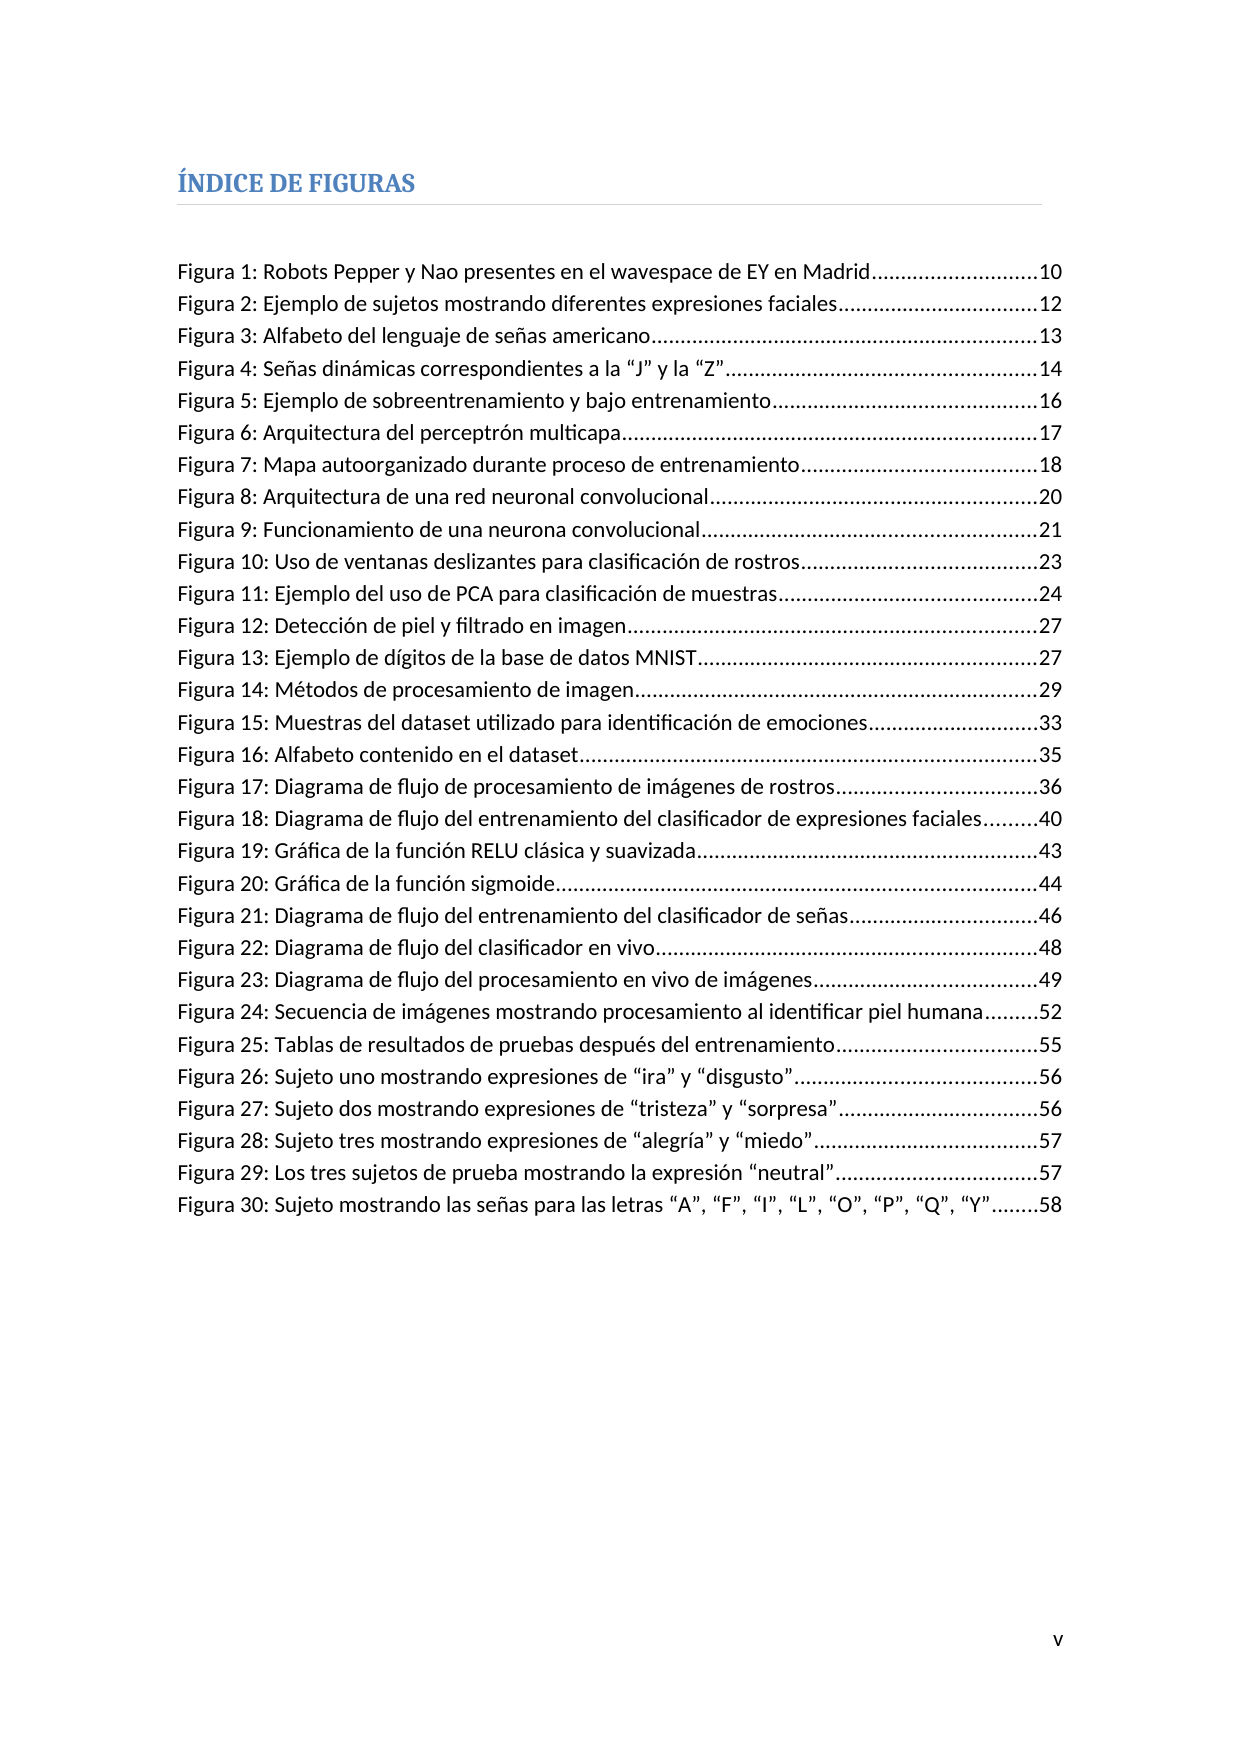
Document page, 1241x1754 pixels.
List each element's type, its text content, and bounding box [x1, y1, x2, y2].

text Figura 28: Sujeto tres mostrando expresiones de “alegría” y “miedo” 57 [177, 1126, 1063, 1154]
text Figura 20: Gráfica de la función sigmoide 44 [177, 869, 1063, 897]
text Figura 16: Alfabeto contenido en el dataset 35 [177, 740, 1063, 768]
text Figura 27: Sujeto dos mostrando expresiones de “tristeza” y “sorpresa” 56 [177, 1094, 1063, 1122]
text Figura 6: Arquitectura del perceptrón multicapa 17 [177, 418, 1063, 446]
text Figura 23: Diagrama de flujo del procesamiento en vivo de imágenes 49 [177, 965, 1063, 993]
text Figura 26: Sujeto uno mostrando expresiones de “ira” y “disgusto” 56 [177, 1062, 1063, 1090]
text Figura 25: Tablas de resultados de pruebas después del entrenamiento 55 [177, 1030, 1063, 1058]
text Figura 12: Detección de piel y filtrado en imagen 27 [177, 611, 1063, 639]
text Figura 17: Diagrama de flujo de procesamiento de imágenes de rostros 36 [177, 772, 1063, 800]
text Figura 9: Funcionamiento de una neurona convolucional 21 [177, 515, 1063, 543]
text Figura 7: Mapa autoorganizado durante proceso de entrenamiento 18 [177, 450, 1063, 478]
text Figura 18: Diagrama de flujo del entrenamiento del clasificador de expresiones faciales 40 [177, 804, 1063, 832]
text Figura 14: Métodos de procesamiento de imagen 29 [177, 676, 1063, 704]
text Figura 11: Ejemplo del uso de PCA para clasificación de muestras 24 [177, 579, 1063, 607]
text Figura 21: Diagrama de flujo del entrenamiento del clasificador de señas 46 [177, 901, 1063, 929]
text Figura 3: Alfabeto del lenguaje de señas americano 13 [177, 322, 1063, 349]
text Figura 8: Arquitectura de una red neuronal convolucional 20 [177, 482, 1063, 511]
text Figura 13: Ejemplo de dígitos de la base de datos MNIST 27 [177, 643, 1063, 671]
text Figura 30: Sujeto mostrando las señas para las letras “A”, “F”, “I”, “L”, “O”, “P”, “Q”, “Y” 58 [177, 1191, 1063, 1219]
text Figura 5: Ejemplo de sobreentrenamiento y bajo entrenamiento 16 [177, 386, 1063, 414]
subtitle ÍNDICE DE FIGURAS [177, 168, 1063, 199]
text Figura 15: Muestras del dataset utilizado para identificación de emociones 33 [177, 708, 1063, 736]
text Figura 29: Los tres sujetos de prueba mostrando la expresión “neutral” 57 [177, 1158, 1063, 1186]
text Figura 19: Gráfica de la función RELU clásica y suavizada 43 [177, 837, 1063, 864]
text Figura 2: Ejemplo de sujetos mostrando diferentes expresiones faciales 12 [177, 289, 1063, 317]
text Figura 4: Señas dinámicas correspondientes a la “J” y la “Z” 14 [177, 354, 1063, 382]
text Figura 1: Robots Pepper y Nao presentes en el wavespace de EY en Madrid 10 [177, 257, 1063, 285]
text Figura 10: Uso de ventanas deslizantes para clasificación de rostros 23 [177, 547, 1063, 575]
text Figura 22: Diagrama de flujo del clasificador en vivo 48 [177, 933, 1063, 961]
text Figura 24: Secuencia de imágenes mostrando procesamiento al identificar piel humana 52 [177, 997, 1063, 1026]
